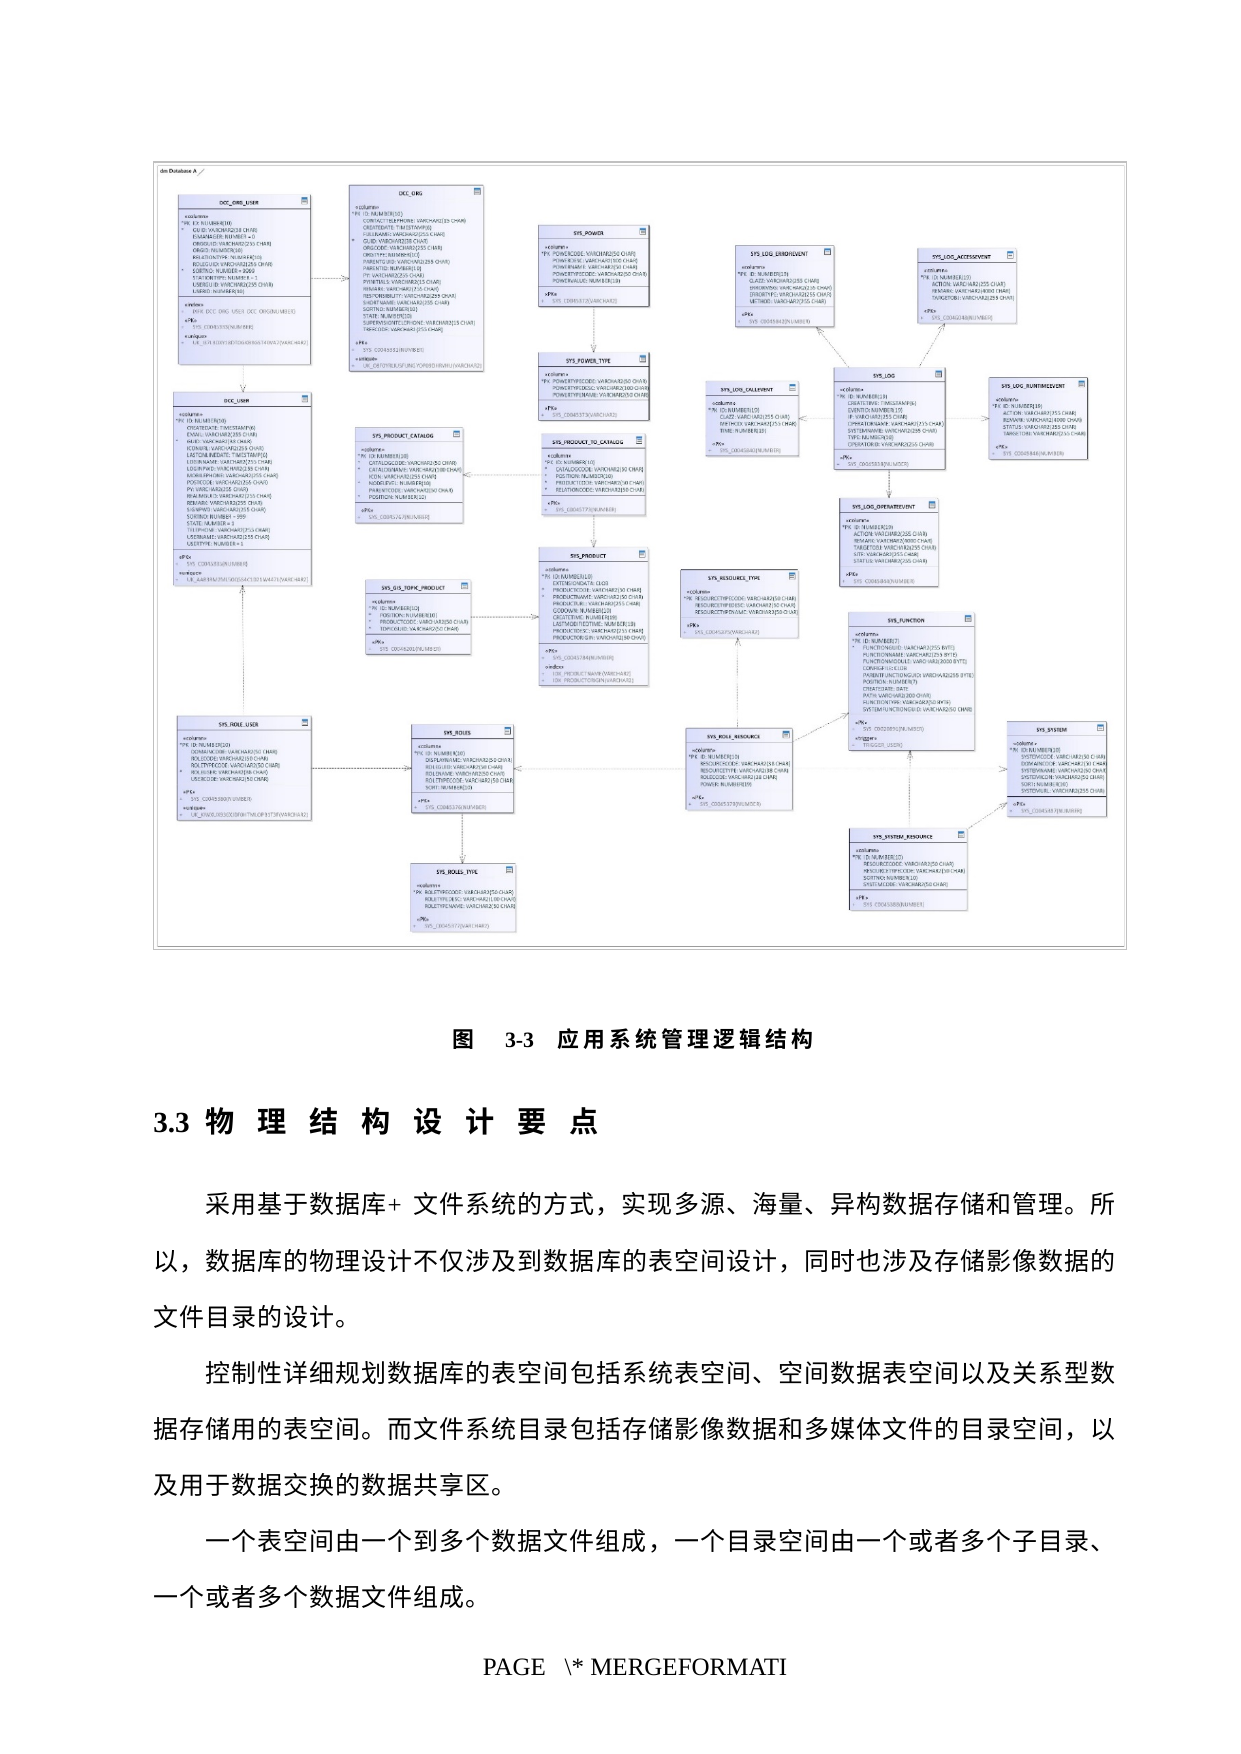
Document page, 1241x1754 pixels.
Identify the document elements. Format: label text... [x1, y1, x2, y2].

text 采用基于数据库+文件系统的方式，实现多源、海量、异构数据存储和管理。所以，数据库的物理设计不仅涉及到数据库的表空间设计，同时也涉及存储影像数据的文件目录的设计。 [153, 1184, 1117, 1334]
subtitle 物理结构设计要点 [153, 1082, 1117, 1157]
text 控制性详细规划数据库的表空间包括系统表空间、空间数据表空间以及关系型数据存储用的表空间。而文件系统目录包括存储影像数据和多媒体文件的目录空间，以及用于数据交换的数据共享区。 [153, 1352, 1117, 1502]
text 一个表空间由一个到多个数据文件组成，一个目录空间由一个或者多个子目录、一个或者多个数据文件组成。 [153, 1521, 1117, 1614]
text 图 3-3 应用系统管理逻辑结构 [153, 1019, 1117, 1057]
picture [154, 163, 1126, 949]
